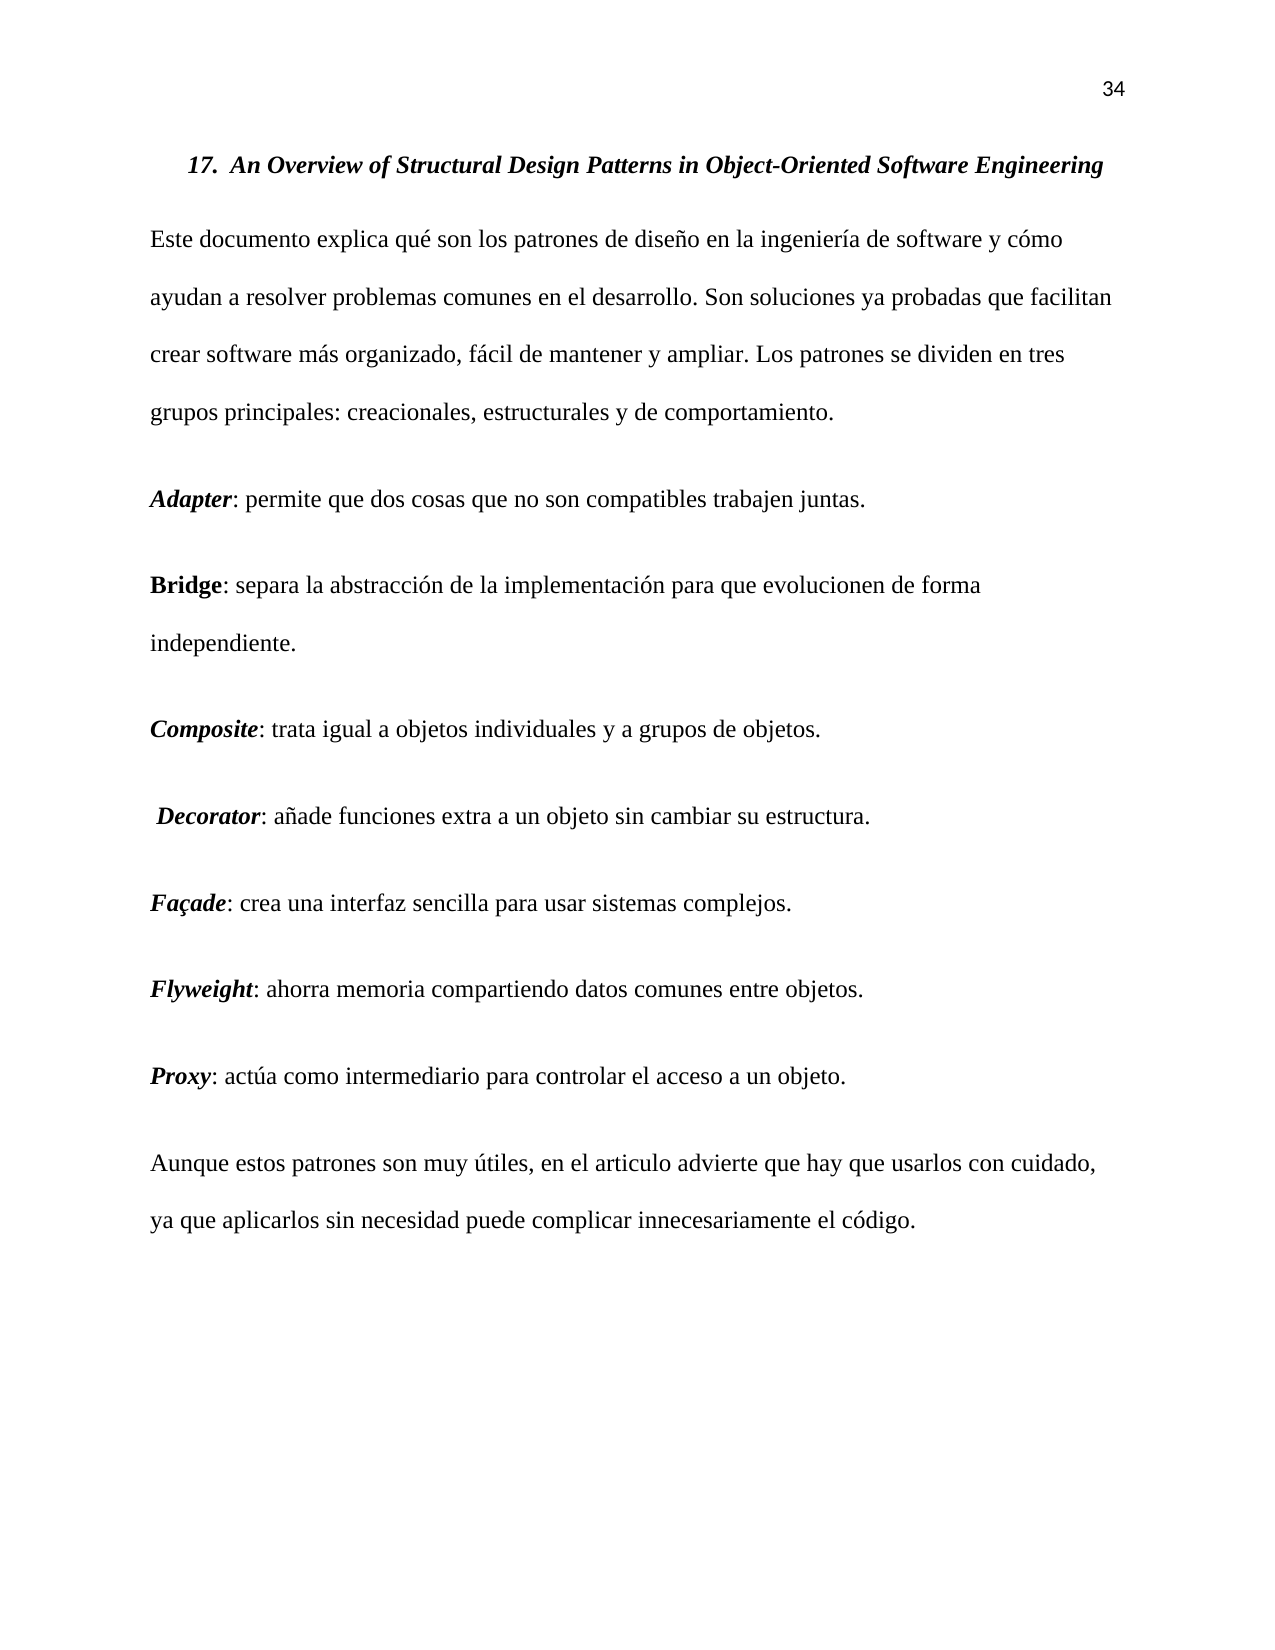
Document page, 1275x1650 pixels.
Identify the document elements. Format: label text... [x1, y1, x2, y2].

text Bridge: separa la abstracción de la implementación para que evolucionen de forma independiente. [150, 570, 1125, 657]
text Composite: trata igual a objetos individuales y a grupos de objetos. [150, 714, 1125, 743]
text Adapter: permite que dos cosas que no son compatibles trabajen juntas. [150, 484, 1125, 512]
text Decorator: añade funciones extra a un objeto sin cambiar su estructura. [150, 801, 1125, 830]
text Proxy: actúa como intermediario para controlar el acceso a un objeto. [150, 1061, 1125, 1090]
list An Overview of Structural Design Patterns in Object-Oriented Software Engineering [187, 150, 1125, 179]
text Façade: crea una interfaz sencilla para usar sistemas complejos. [150, 888, 1125, 917]
text Flyweight: ahorra memoria compartiendo datos comunes entre objetos. [150, 974, 1125, 1003]
text Aunque estos patrones son muy útiles, en el articulo advierte que hay que usarlos con cuidado, ya que aplicarlos sin necesidad puede complicar innecesariamente el código. [150, 1148, 1125, 1234]
text Este documento explica qué son los patrones de diseño en la ingeniería de software y cómo ayudan a resolver problemas comunes en el desarrollo. Son soluciones ya probadas que facilitan crear software más organizado, fácil de mantener y ampliar. Los patrones se dividen en tres grupos principales: creacionales, estructurales y de comportamiento. [150, 224, 1125, 426]
